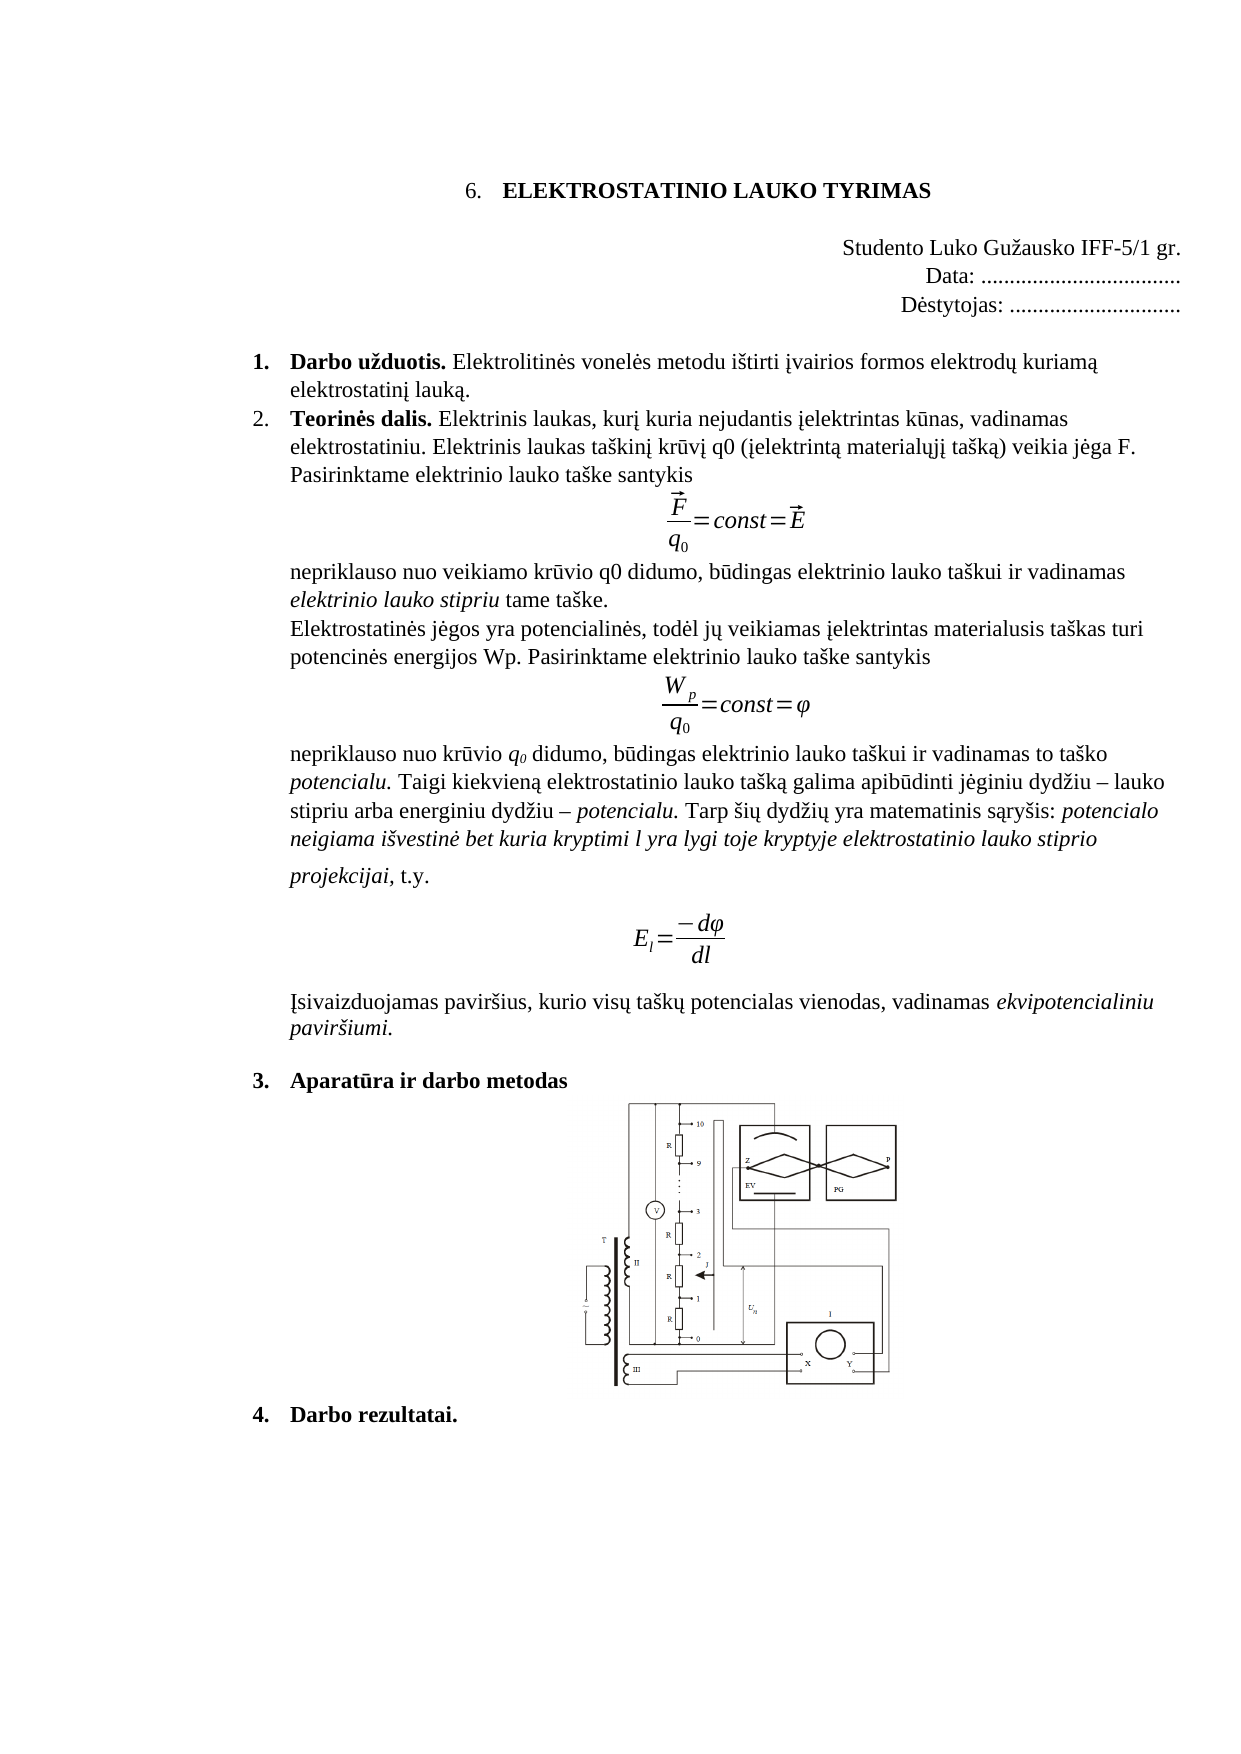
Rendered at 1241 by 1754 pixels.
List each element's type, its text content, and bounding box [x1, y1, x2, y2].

list Teorinės dalis. Elektrinis laukas, kurį kuria nejudantis įelektrintas kūnas, vadinamas elektrostatiniu. Elektrinis laukas taškinį krūvį q0 (įelektrintą materialųjį tašką) veikia jėga F. Pasirinktame elektrinio lauko taške santykis [252, 405, 1181, 488]
list Studento Luko Gužausko IFF-5/1 gr. [252, 234, 1181, 260]
list Darbo rezultatai. [252, 1401, 1181, 1427]
list Elektrostatinės jėgos yra potencialinės, todėl jų veikiamas įelektrintas materialusis taškas turi potencinės energijos Wp. Pasirinktame elektrinio lauko taške santykis [290, 614, 1181, 669]
list Darbo užduotis. Elektrolitinės vonelės metodu ištirti įvairios formos elektrodų kuriamą elektrostatinį lauką. [252, 348, 1181, 403]
list Aparatūra ir darbo metodas [252, 1067, 1181, 1093]
list Data: ................................... [252, 262, 1181, 289]
picture [567, 1095, 904, 1399]
list ELEKTROSTATINIO LAUKO TYRIMAS [215, 177, 1181, 203]
list nepriklauso nuo krūvio q0 didumo, būdingas elektrinio lauko taškui ir vadinamas to taško potencialu. Taigi kiekvieną elektrostatinio lauko tašką galima apibūdinti jėginiu dydžiu – lauko stipriu arba energiniu dydžiu – potencialu. Tarp šių dydžių yra matematinis sąryšis: potencialo neigiama išvestinė bet kuria kryptimi l yra lygi toje kryptyje elektrostatinio lauko stiprio projekcijai, t.y. [290, 740, 1181, 890]
list nepriklauso nuo veikiamo krūvio q0 didumo, būdingas elektrinio lauko taškui ir vadinamas elektrinio lauko stipriu tame taške. [290, 558, 1181, 612]
text Įsivaizduojamas paviršius, kurio visų taškų potencialas vienodas, vadinamas ekvipotencialiniu paviršiumi. [290, 988, 1181, 1040]
list Dėstytojas: .............................. [252, 291, 1181, 317]
